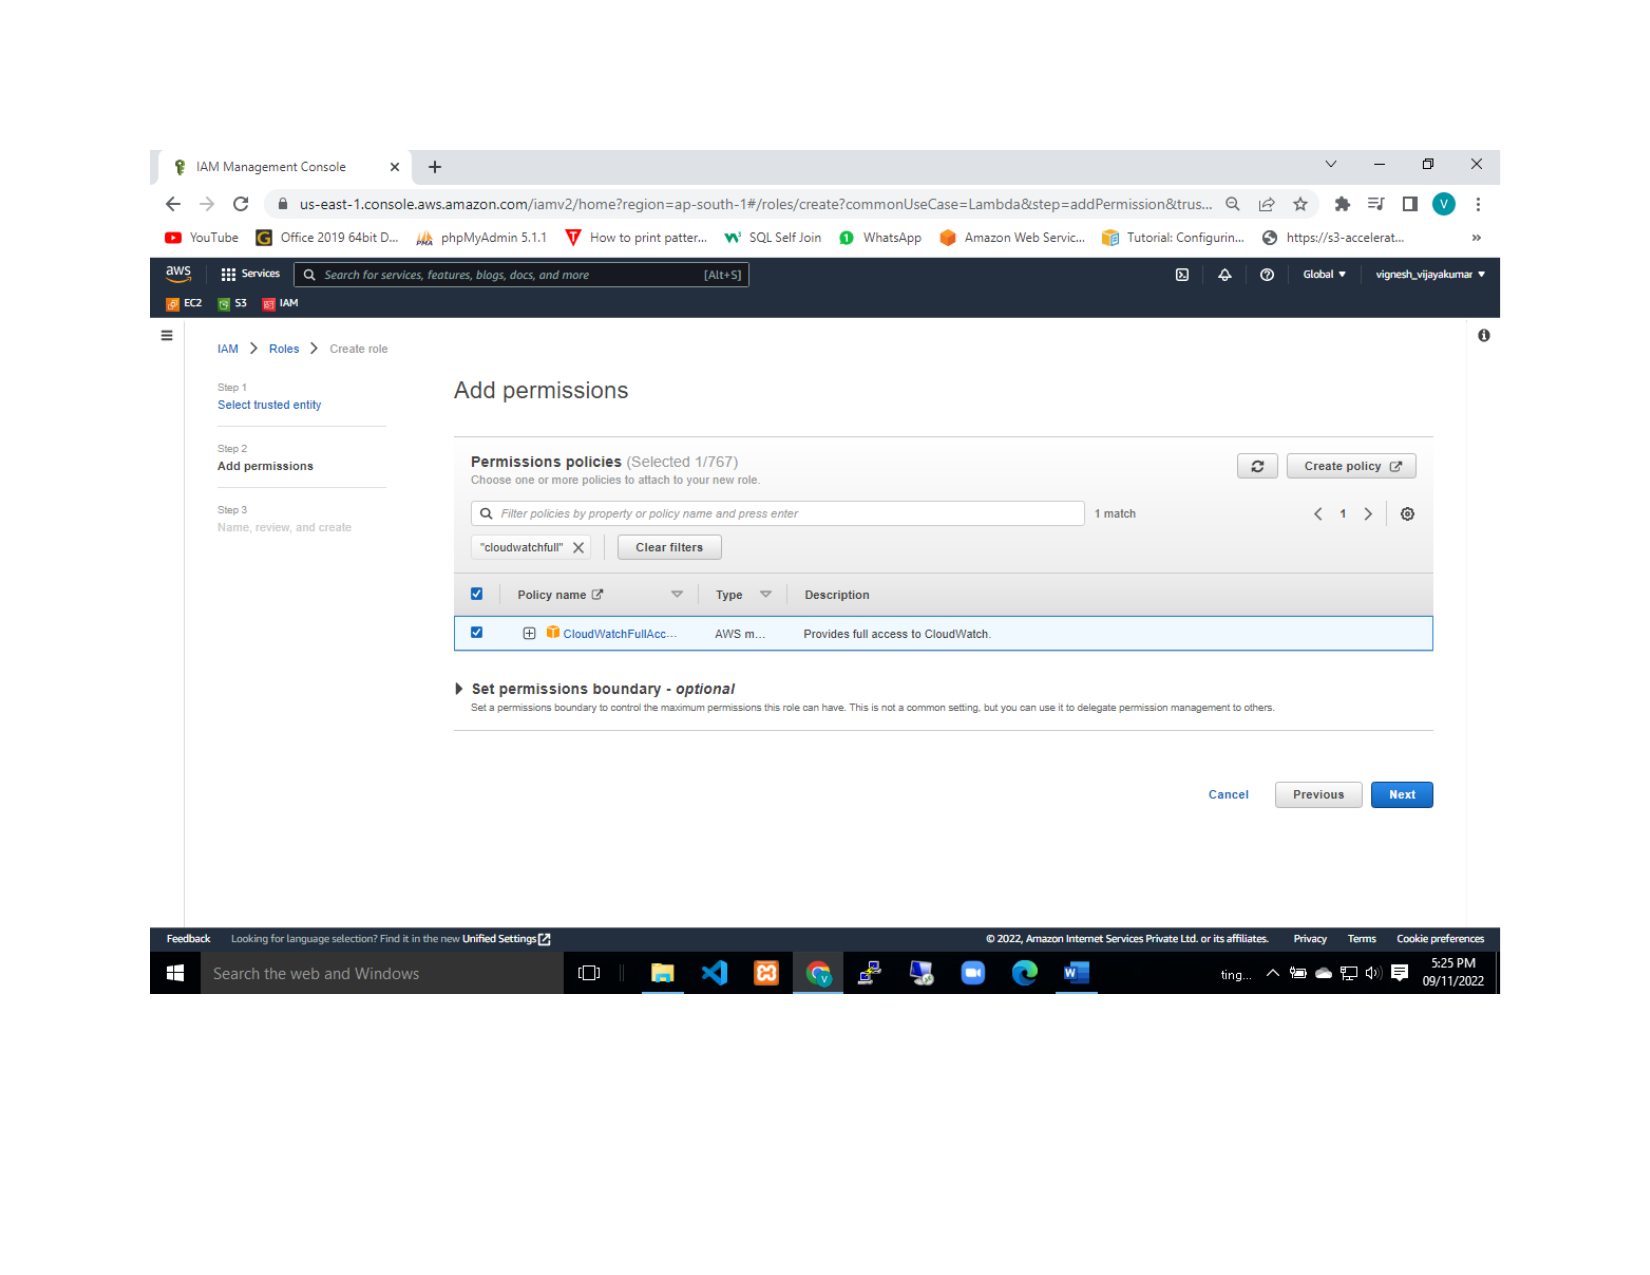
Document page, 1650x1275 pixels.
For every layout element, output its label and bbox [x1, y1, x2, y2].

picture [150, 150, 1500, 994]
